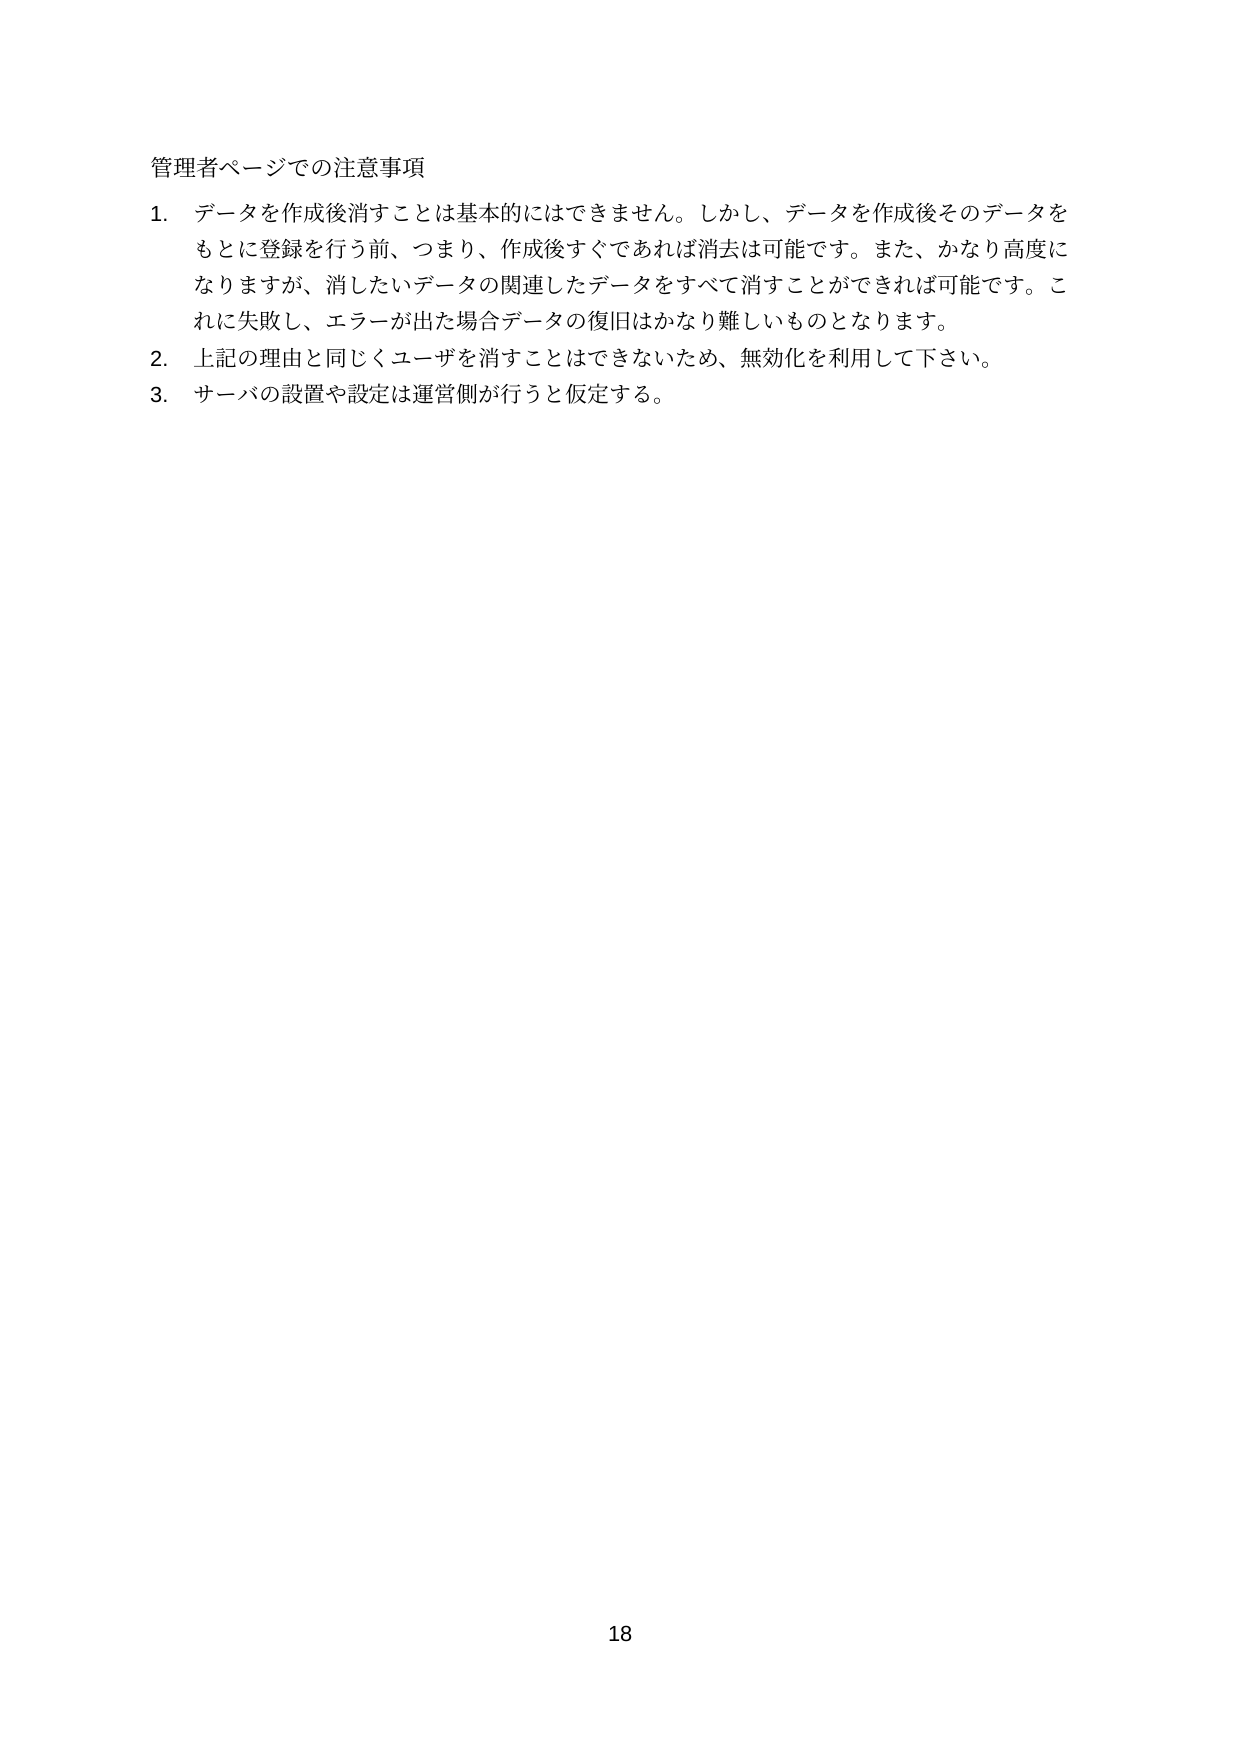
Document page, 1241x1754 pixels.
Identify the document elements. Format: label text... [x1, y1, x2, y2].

list サーバの設置や設定は運営側が行うと仮定する。 [150, 377, 1090, 408]
subtitle 管理者ページでの注意事項 [150, 150, 1090, 183]
list 上記の理由と同じくユーザを消すことはできないため、無効化を利用して下さい。 [150, 341, 1090, 372]
list データを作成後消すことは基本的にはできません。しかし、データを作成後そのデータをもとに登録を行う前、つまり、作成後すぐであれば消去は可能です。また、かなり高度になりますが、消したいデータの関連したデータをすべて消すことができれば可能です。これに失敗し、エラーが出た場合データの復旧はかなり難しいものとなります。 [150, 196, 1090, 336]
